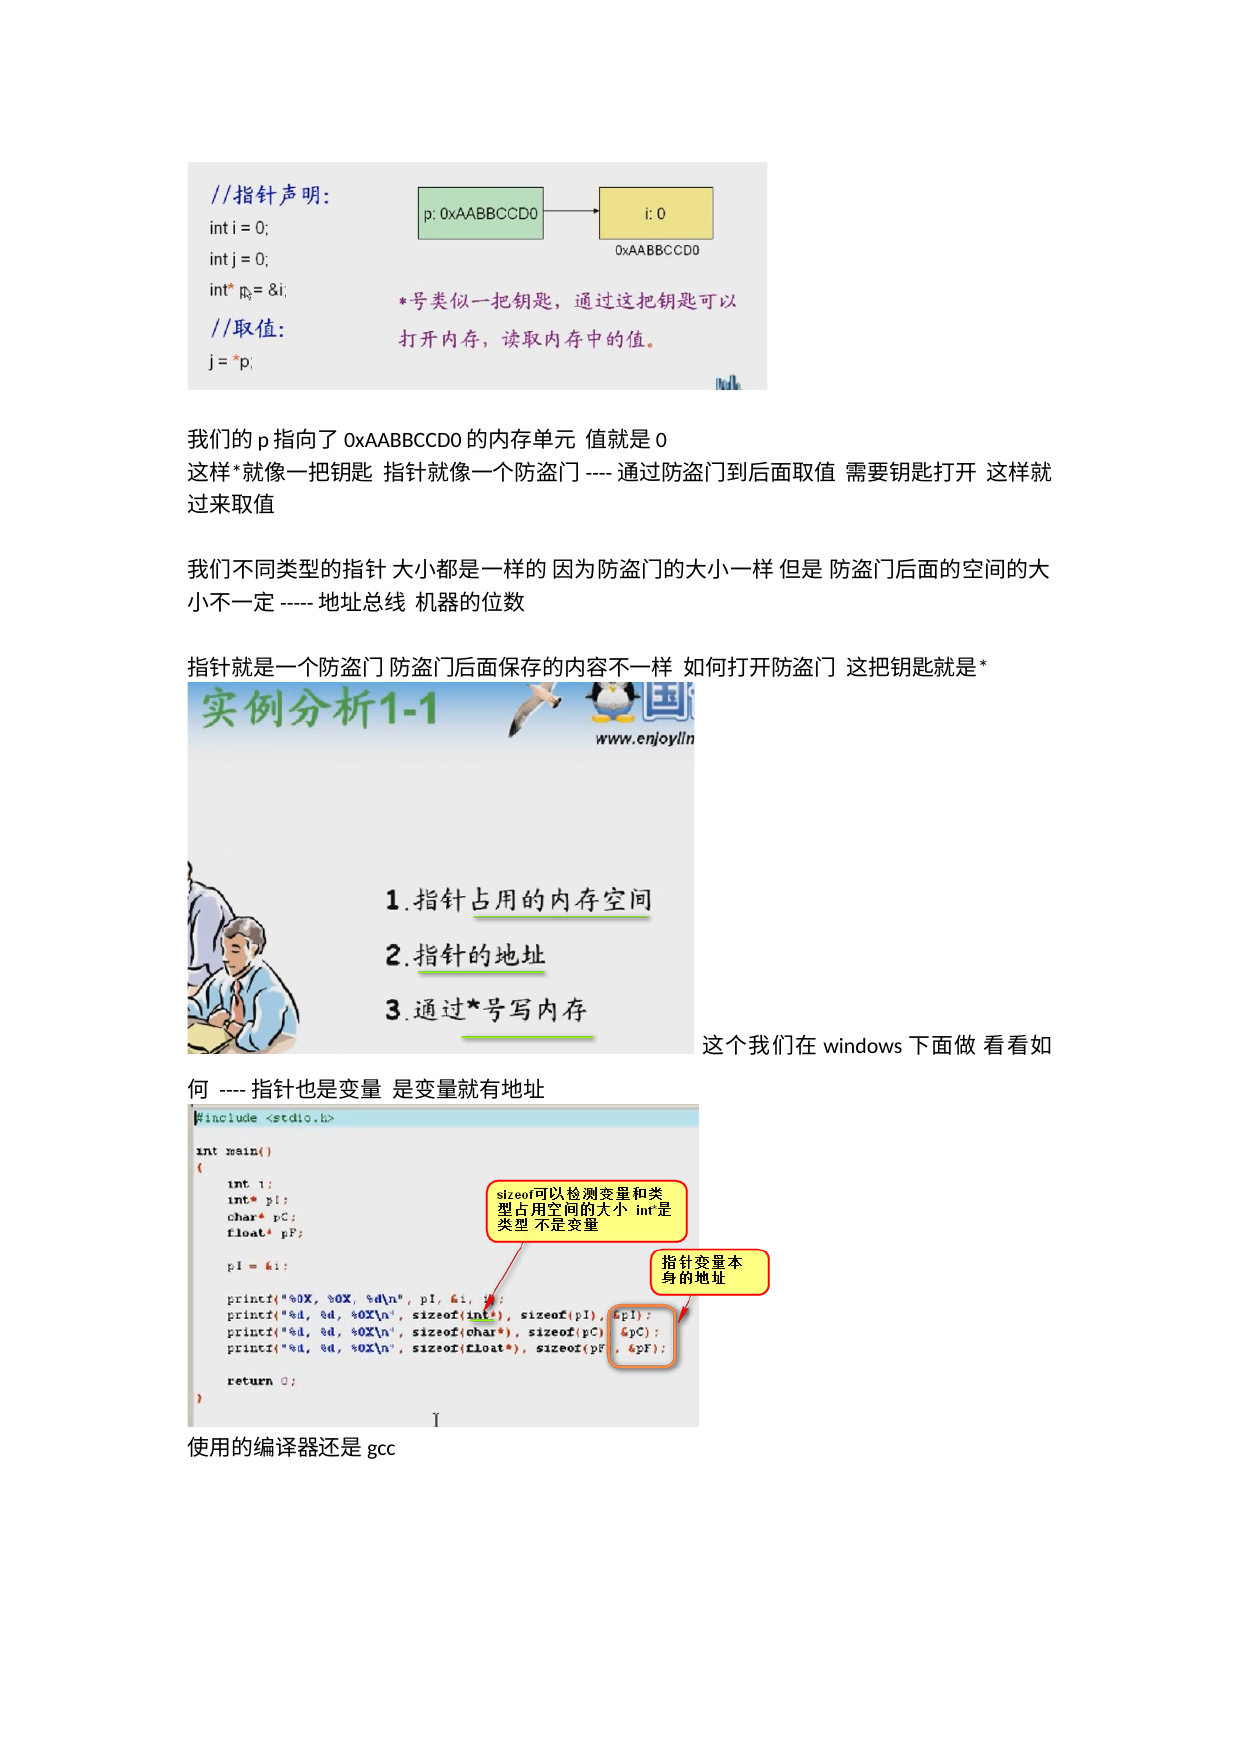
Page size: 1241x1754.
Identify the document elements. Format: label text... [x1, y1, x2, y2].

picture [187, 682, 695, 1054]
picture [187, 1104, 773, 1427]
text 使用的编译器还是gcc [187, 1429, 1053, 1462]
text 我们的p指向了 0xAABBCCD0 的内存单元 值就是0 [187, 422, 1053, 454]
text 这样*就像一把钥匙 指针就像一个防盗门 ---- 通过防盗门到后面取值 需要钥匙打开 这样就过来取值 [187, 454, 1053, 519]
text 指针就是一个防盗门 防盗门后面保存的内容不一样 如何打开防盗门 这把钥匙就是* [187, 649, 1053, 682]
picture [187, 162, 768, 390]
text 我们不同类型的指针 大小都是一样的 因为防盗门的大小一样 但是 防盗门后面的空间的大小不一定 ----- 地址总线 机器的位数 [187, 552, 1053, 617]
